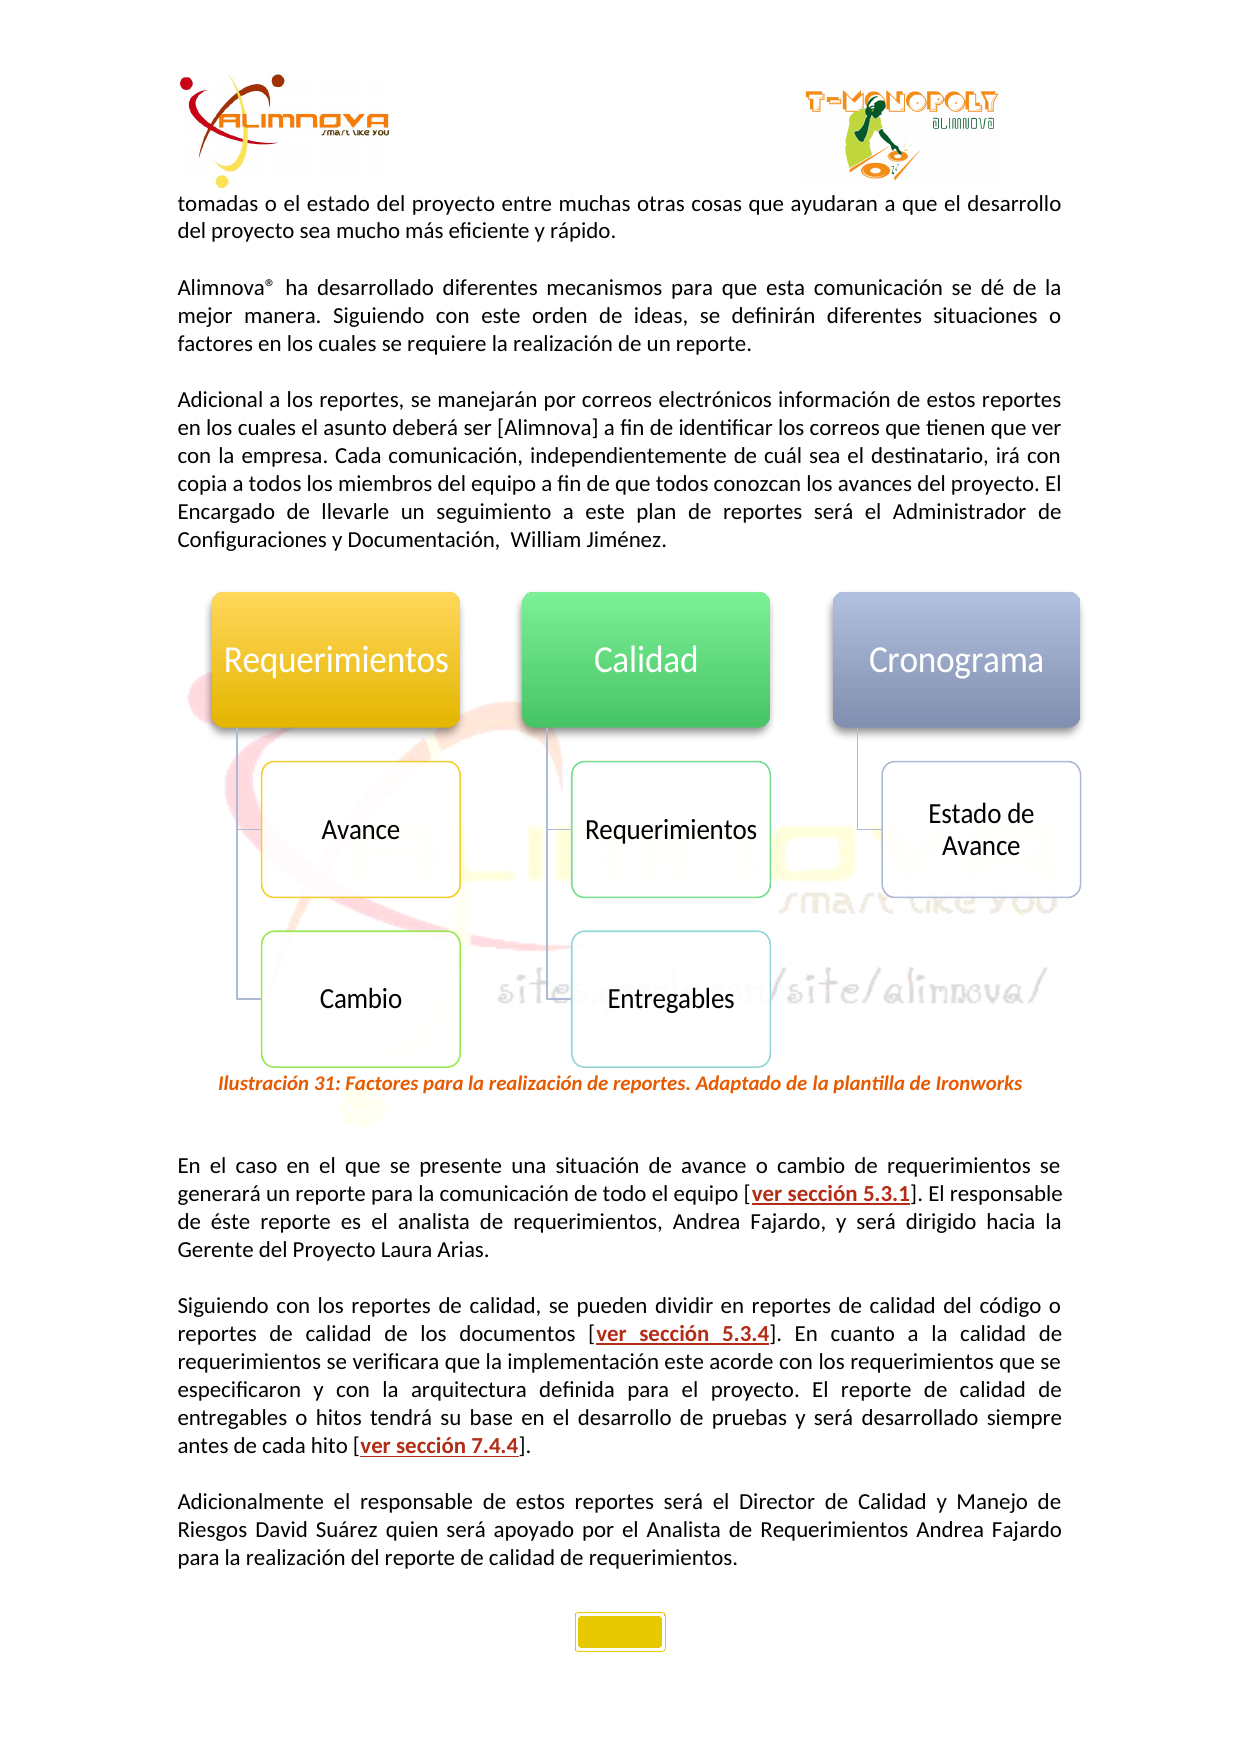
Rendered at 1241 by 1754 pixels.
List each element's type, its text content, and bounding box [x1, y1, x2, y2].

text Ilustración 31: Factores para la realización de reportes. Adaptado de la plantilla de Ironworks [177, 1070, 1063, 1095]
text Adicionalmente el responsable de estos reportes será el Director de Calidad y Manejo de Riesgos David Suárez quien será apoyado por el Analista de Requerimientos Andrea Fajardo para la realización del reporte de calidad de requerimientos. [177, 1487, 1063, 1572]
text Siguiendo con los reportes de calidad, se pueden dividir en reportes de calidad del código o reportes de calidad de los documentos [ver sección 5.3.4]. En cuanto a la calidad de requerimientos se verificara que la implementación este acorde con los requerimientos que se especificaron y con la arquitectura definida para el proyecto. El reporte de calidad de entregables o hitos tendrá su base en el desarrollo de pruebas y será desarrollado siempre antes de cada hito [ver sección 7.4.4]. [177, 1291, 1063, 1459]
picture [802, 79, 1002, 184]
text Alimnova® ha desarrollado diferentes mecanismos para que esta comunicación se dé de la mejor manera. Siguiendo con este orden de ideas, se definirán diferentes situaciones o factores en los cuales se requiere la realización de un reporte. [177, 273, 1063, 357]
text En el caso en el que se presente una situación de avance o cambio de requerimientos se generará un reporte para la comunicación de todo el equipo [ver sección 5.3.1]. El responsable de éste reporte es el analista de requerimientos, Andrea Fajardo, y será dirigido hacia la Gerente del Proyecto Laura Arias. [177, 1151, 1063, 1263]
text Adicional a los reportes, se manejarán por correos electrónicos información de estos reportes en los cuales el asunto deberá ser [Alimnova] a fin de identificar los correos que tienen que ver con la empresa. Cada comunicación, independientemente de cuál sea el destinatario, irá con copia a todos los miembros del equipo a fin de que todos conozcan los avances del proyecto. El Encargado de llevarle un seguimiento a este plan de reportes será el Administrador de Configuraciones y Documentación, William Jiménez. [177, 385, 1063, 553]
picture [177, 73, 389, 189]
